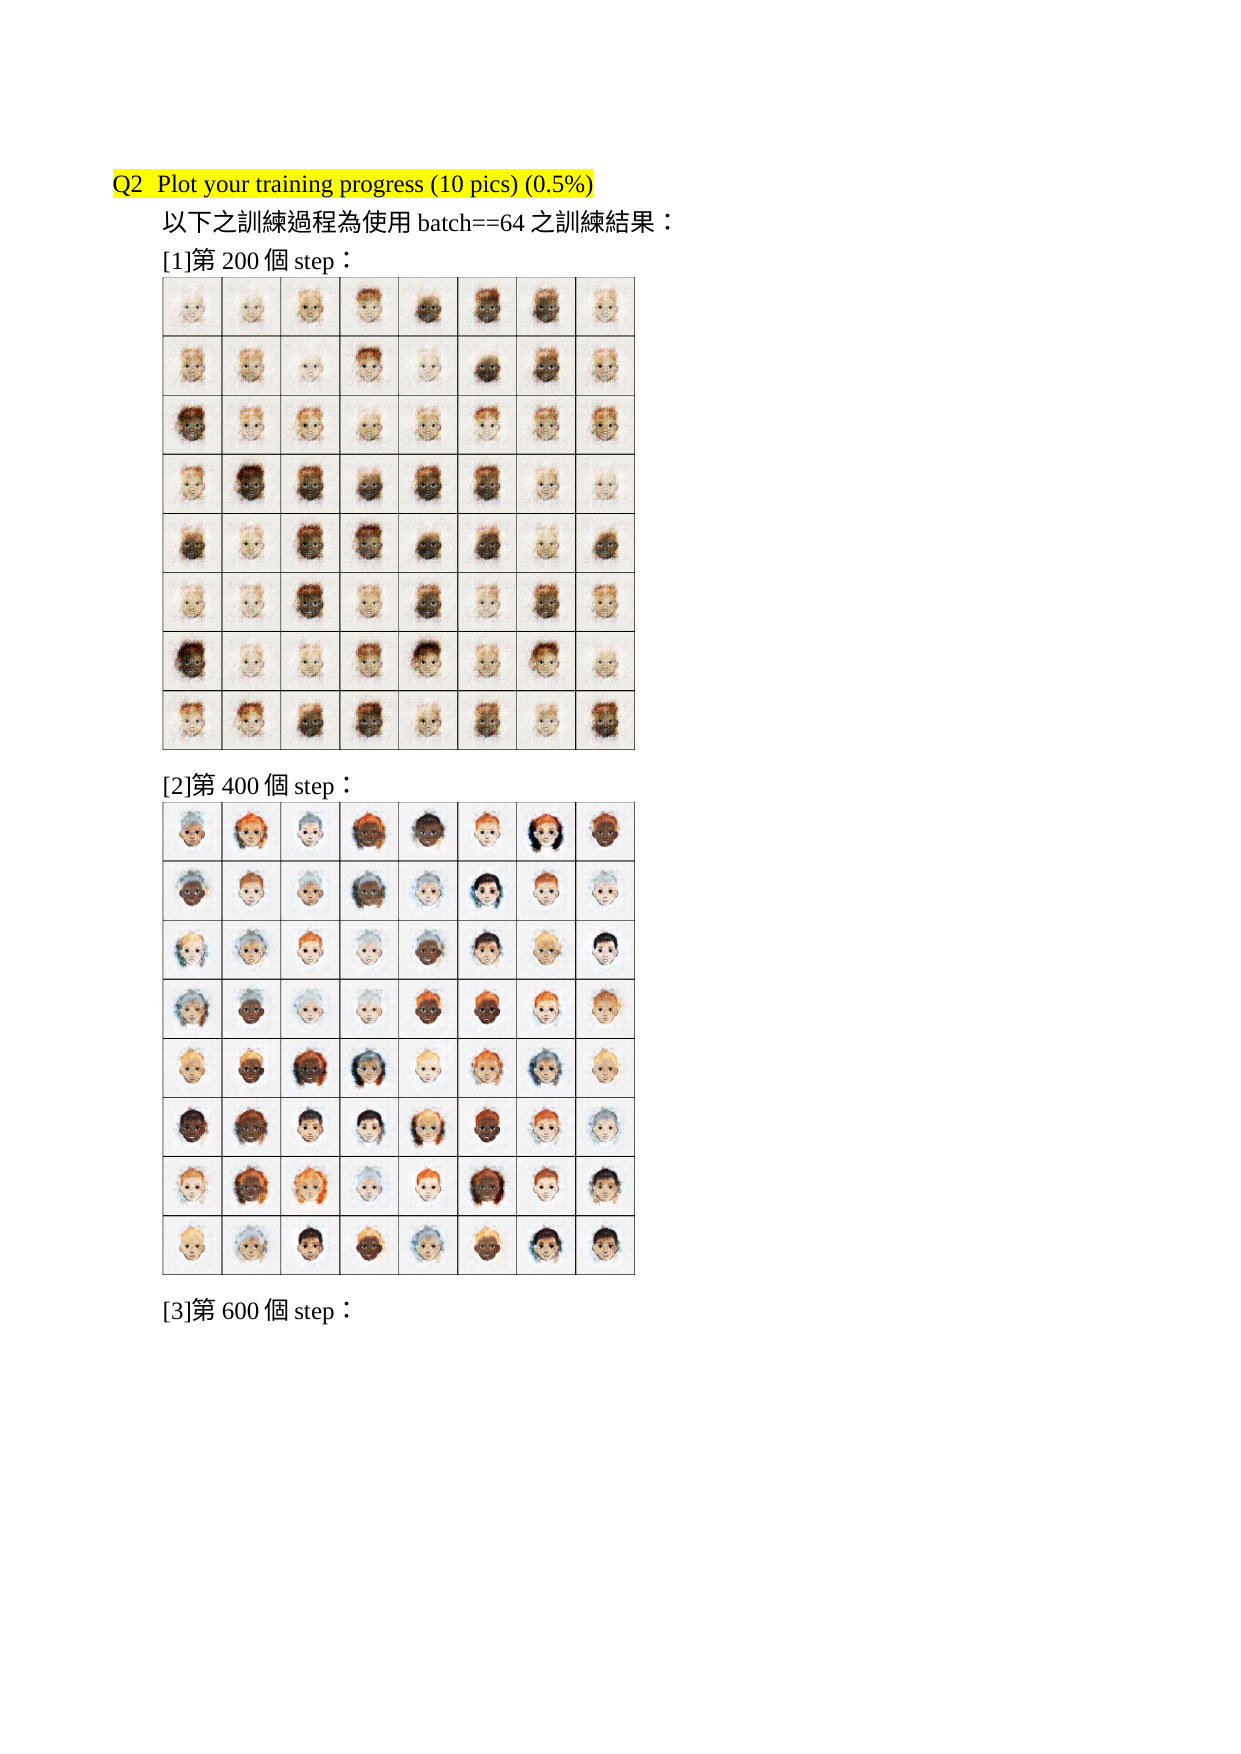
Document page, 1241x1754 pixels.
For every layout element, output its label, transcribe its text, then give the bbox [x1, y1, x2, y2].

picture [162, 802, 635, 1275]
list [2]第400個step： [162, 764, 1128, 802]
picture [162, 277, 635, 750]
list [1]第200個step： [162, 239, 1128, 277]
list [3]第600個step： [162, 1289, 1128, 1327]
list 以下之訓練過程為使用batch==64之訓練結果： [162, 202, 1128, 239]
list Plot your training progress (10 pics) (0.5%) [112, 164, 1128, 202]
